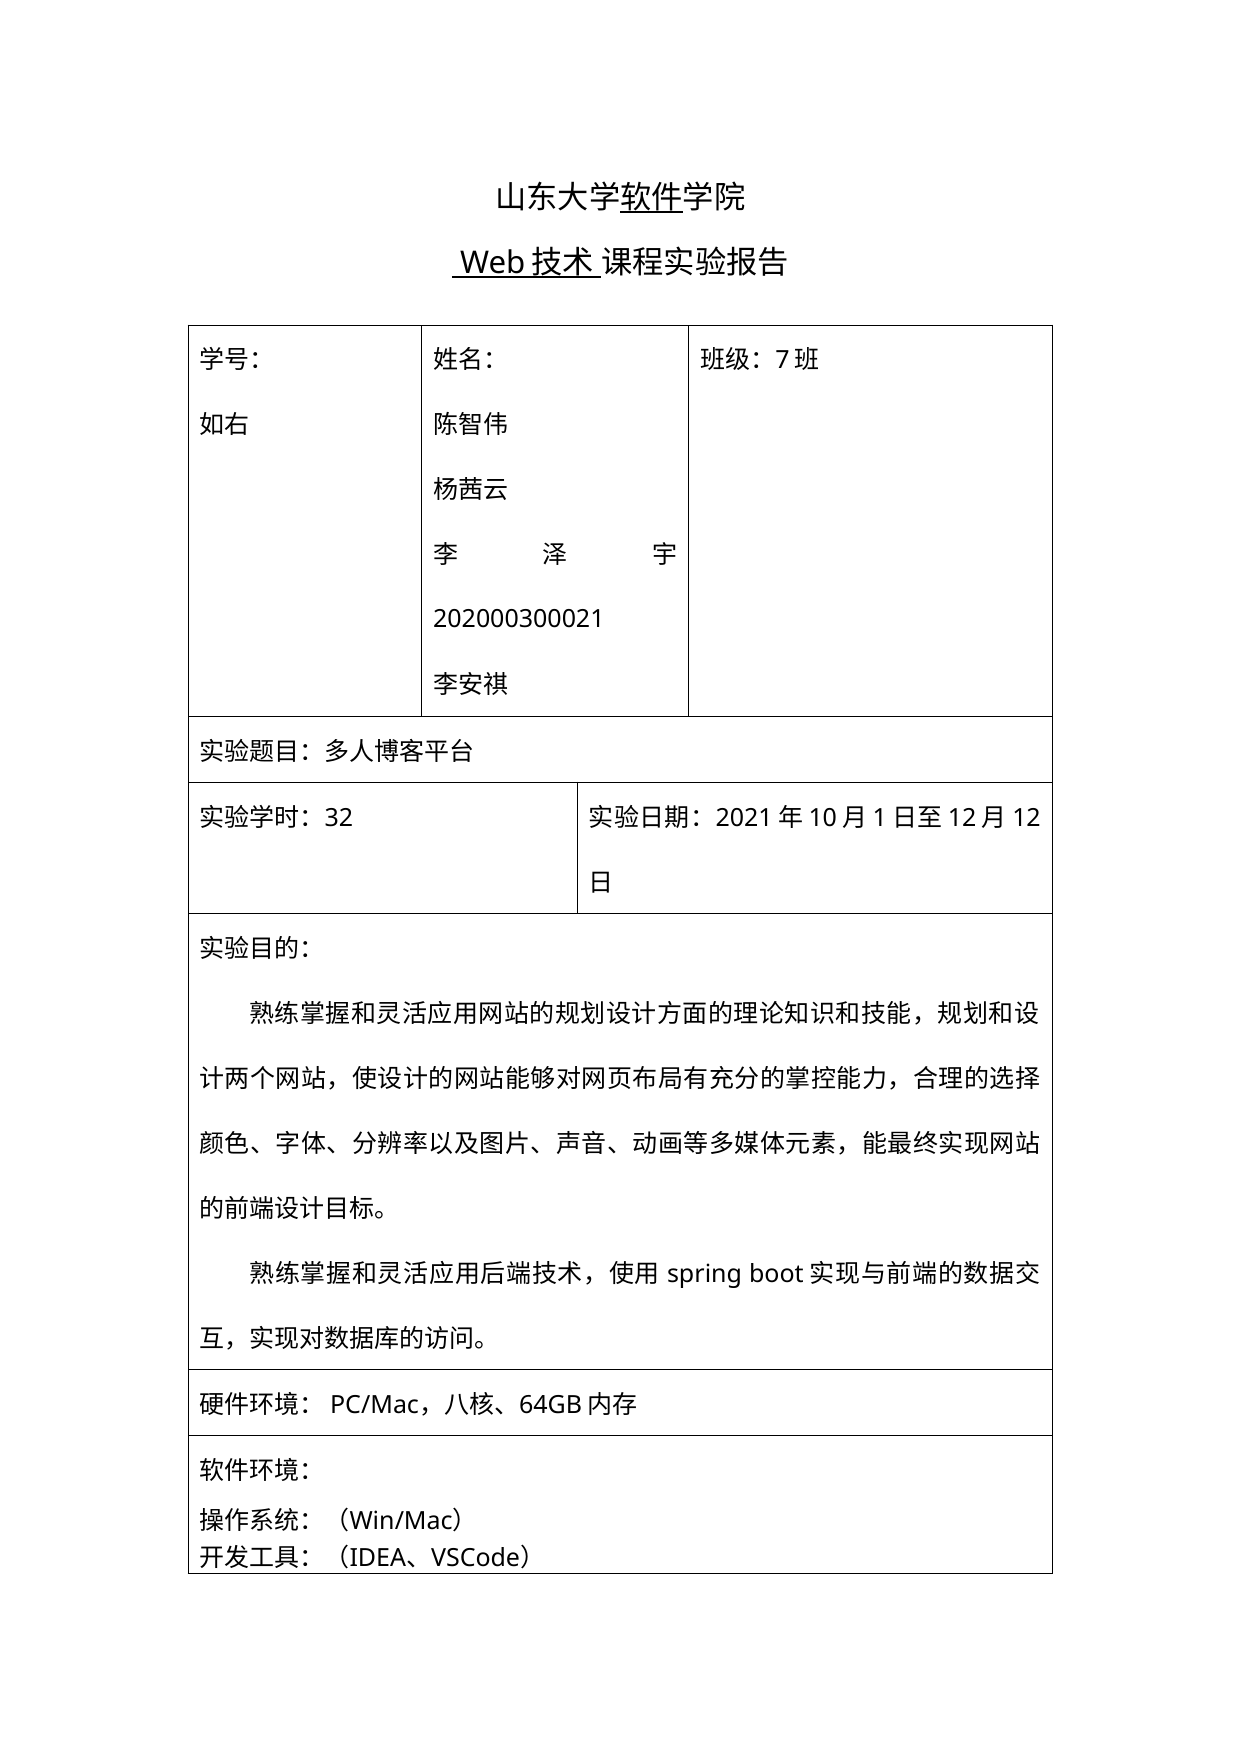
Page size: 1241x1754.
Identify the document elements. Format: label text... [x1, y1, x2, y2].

table_cell 实验目的： 熟练掌握和灵活应用网站的规划设计方面的理论知识和技能，规划和设计两个网站，使设计的网站能够对网页布局有充分的掌控能力，合理的选择颜色、字体、分辨率以及图片、声音、动画等多媒体元素，能最终实现网站的前端设计目标。 熟练掌握和灵活应用后端技术，使用spring boot实现与前端的数据交互，实现对数据库的访问。 [189, 914, 1052, 1369]
table_header 班级：7班 [689, 326, 1052, 716]
table_header 姓名： 陈智伟 杨茜云 李泽宇 202000300021 李安祺 [422, 326, 688, 716]
text Web技术 课程实验报告 [187, 227, 1053, 292]
table_cell 实验题目：多人博客平台 [189, 717, 1052, 782]
table_cell 实验日期：2021年10月1日至12月12日 [578, 783, 1052, 913]
table_header 学号： 如右 [189, 326, 421, 716]
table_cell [189, 1436, 1052, 1573]
text 山东大学软件学院 [187, 162, 1053, 227]
table_cell 实验学时：32 [189, 783, 577, 913]
table_cell 硬件环境： PC/Mac，八核、64GB内存 [189, 1370, 1052, 1435]
